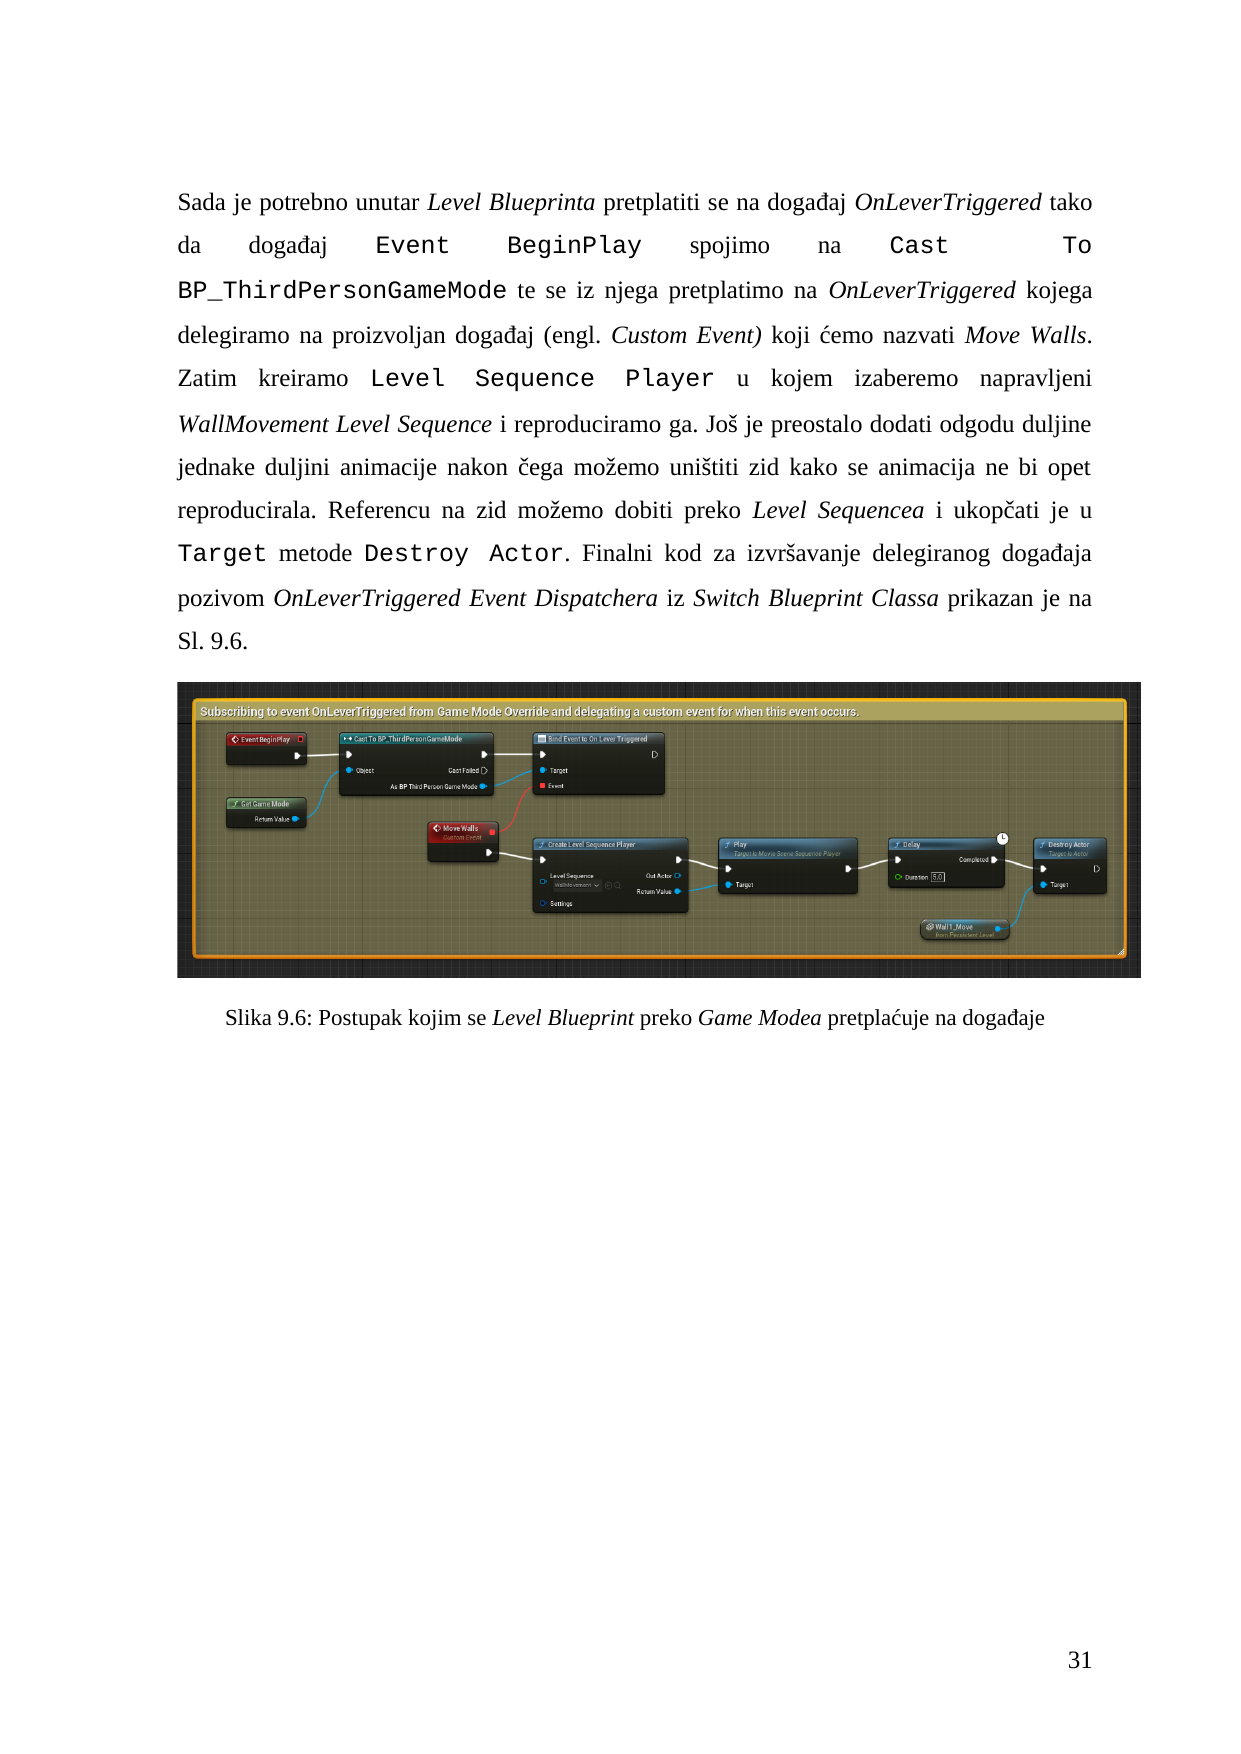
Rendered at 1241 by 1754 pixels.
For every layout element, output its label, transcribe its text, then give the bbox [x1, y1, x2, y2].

picture [177, 682, 1141, 978]
text Slika 9.6: Postupak kojim se Level Blueprint preko Game Modea pretplaćuje na događaje [177, 1004, 1092, 1031]
text Sada je potrebno unutar Level Blueprinta pretplatiti se na događaj OnLeverTriggered tako da događaj Event BeginPlay spojimo na Cast To BP_ThirdPersonGameMode te se iz njega pretplatimo na OnLeverTriggered kojega delegiramo na proizvoljan događaj (engl. Custom Event) koji ćemo nazvati Move Walls. Zatim kreiramo Level Sequence Player u kojem izaberemo napravljeni WallMovement Level Sequence i reproduciramo ga. Još je preostalo dodati odgodu duljine jednake duljini animacije nakon čega možemo uništiti zid kako se animacija ne bi opet reproducirala. Referencu na zid možemo dobiti preko Level Sequencea i ukopčati je u Target metode Destroy Actor. Finalni kod za izvršavanje delegiranog događaja pozivom OnLeverTriggered Event Dispatchera iz Switch Blueprint Classa prikazan je na Sl. 9.6. [177, 187, 1092, 655]
